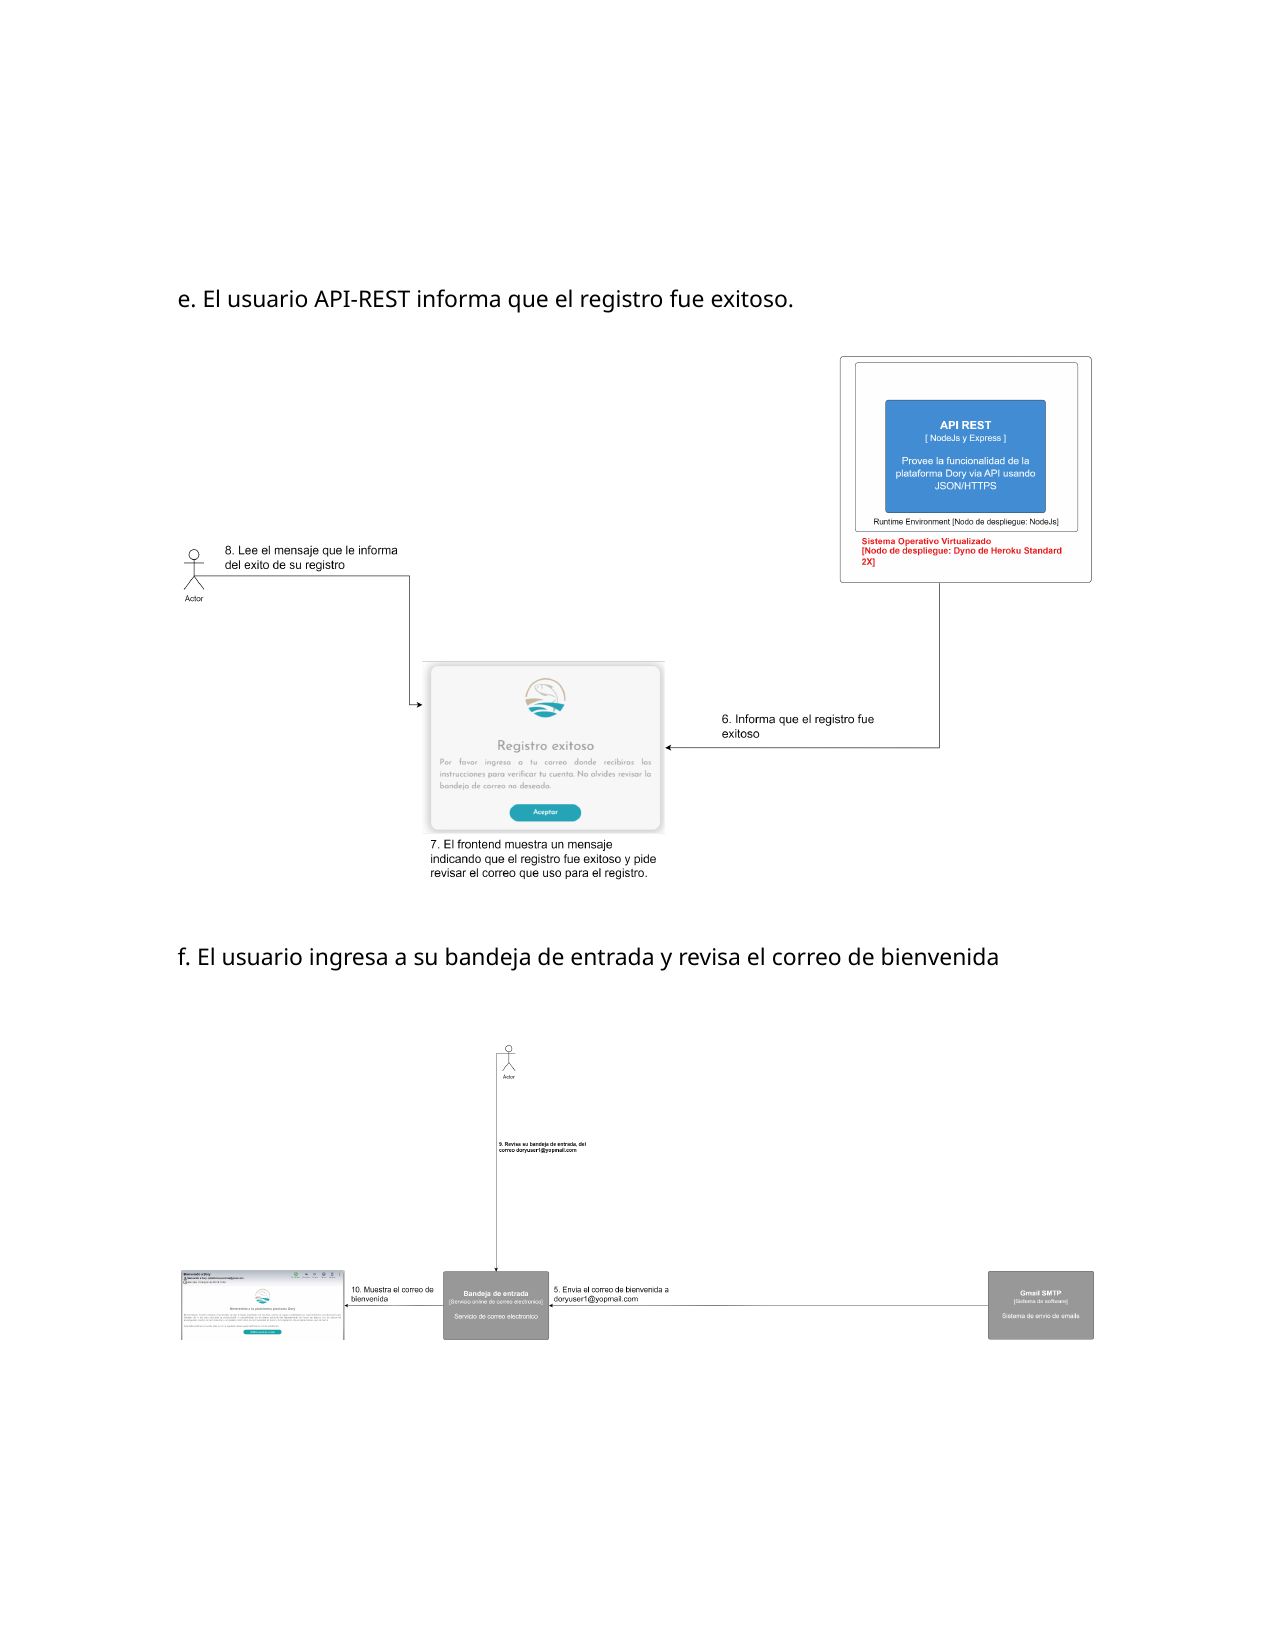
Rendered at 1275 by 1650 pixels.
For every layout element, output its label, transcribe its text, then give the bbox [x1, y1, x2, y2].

text f. El usuario ingresa a su bandeja de entrada y revisa el correo de bienvenida [177, 941, 1098, 972]
picture [177, 1041, 1098, 1345]
picture [177, 350, 1098, 888]
text e. El usuario API-REST informa que el registro fue exitoso. [177, 283, 1098, 314]
